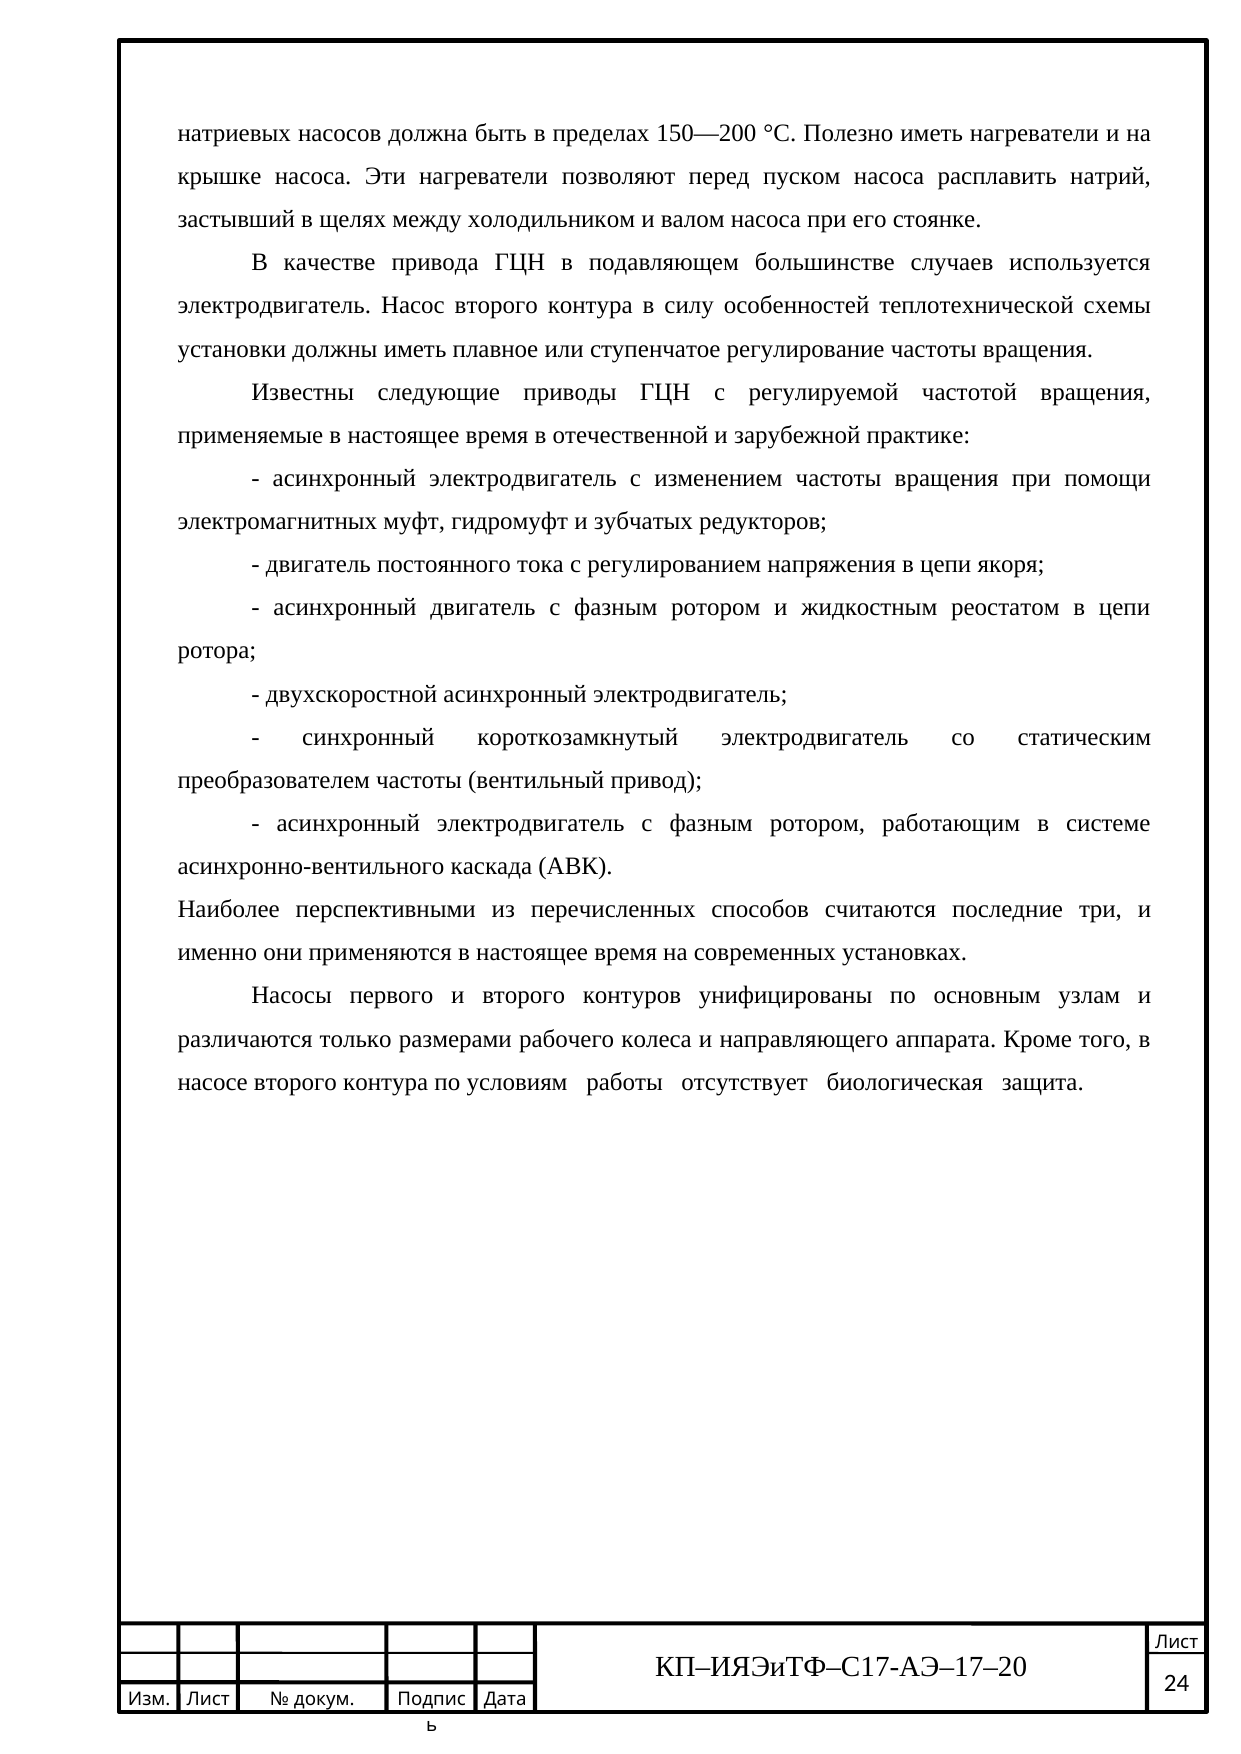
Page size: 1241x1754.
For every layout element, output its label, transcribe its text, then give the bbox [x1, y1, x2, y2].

text - двигатель постоянного тока с регулированием напряжения в цепи якоря; [177, 549, 1152, 578]
text Известны следующие приводы ГЦН с регулируемой частотой вращения, применяемые в настоящее время в отечественной и зарубежной практике: [177, 377, 1152, 449]
text Насосы первого и второго контуров унифицированы по основным узлам и различаются только размерами рабочего колеса и направляющего аппарата. Кроме того, в насосе второго контура по условиям работы отсутствует биологическая защита. [177, 981, 1152, 1096]
text - асинхронный двигатель с фазным ротором и жидкостным реостатом в цепи ротора; [177, 592, 1152, 664]
text - синхронный короткозамкнутый электродвигатель со статическим преобразователем частоты (вентильный привод); [177, 722, 1152, 794]
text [177, 118, 1152, 233]
text В качестве привода ГЦН в подавляющем большинстве случаев используется электродвигатель. Насос второго контура в силу особенностей теплотехнической схемы установки должны иметь плавное или ступенчатое регулирование частоты вращения. [177, 247, 1152, 362]
text - двухскоростной асинхронный электродвигатель; [177, 679, 1152, 707]
text - асинхронный электродвигатель с изменением частоты вращения при помощи электромагнитных муфт, гидромуфт и зубчатых редукторов; [177, 463, 1152, 535]
text - асинхронный электродвигатель с фазным ротором, работающим в системе асинхронно-вентильного каскада (АВК). [177, 808, 1152, 880]
text Наиболее перспективными из перечисленных способов считаются последние три, и именно они применяются в настоящее время на современных установках. [177, 894, 1152, 966]
